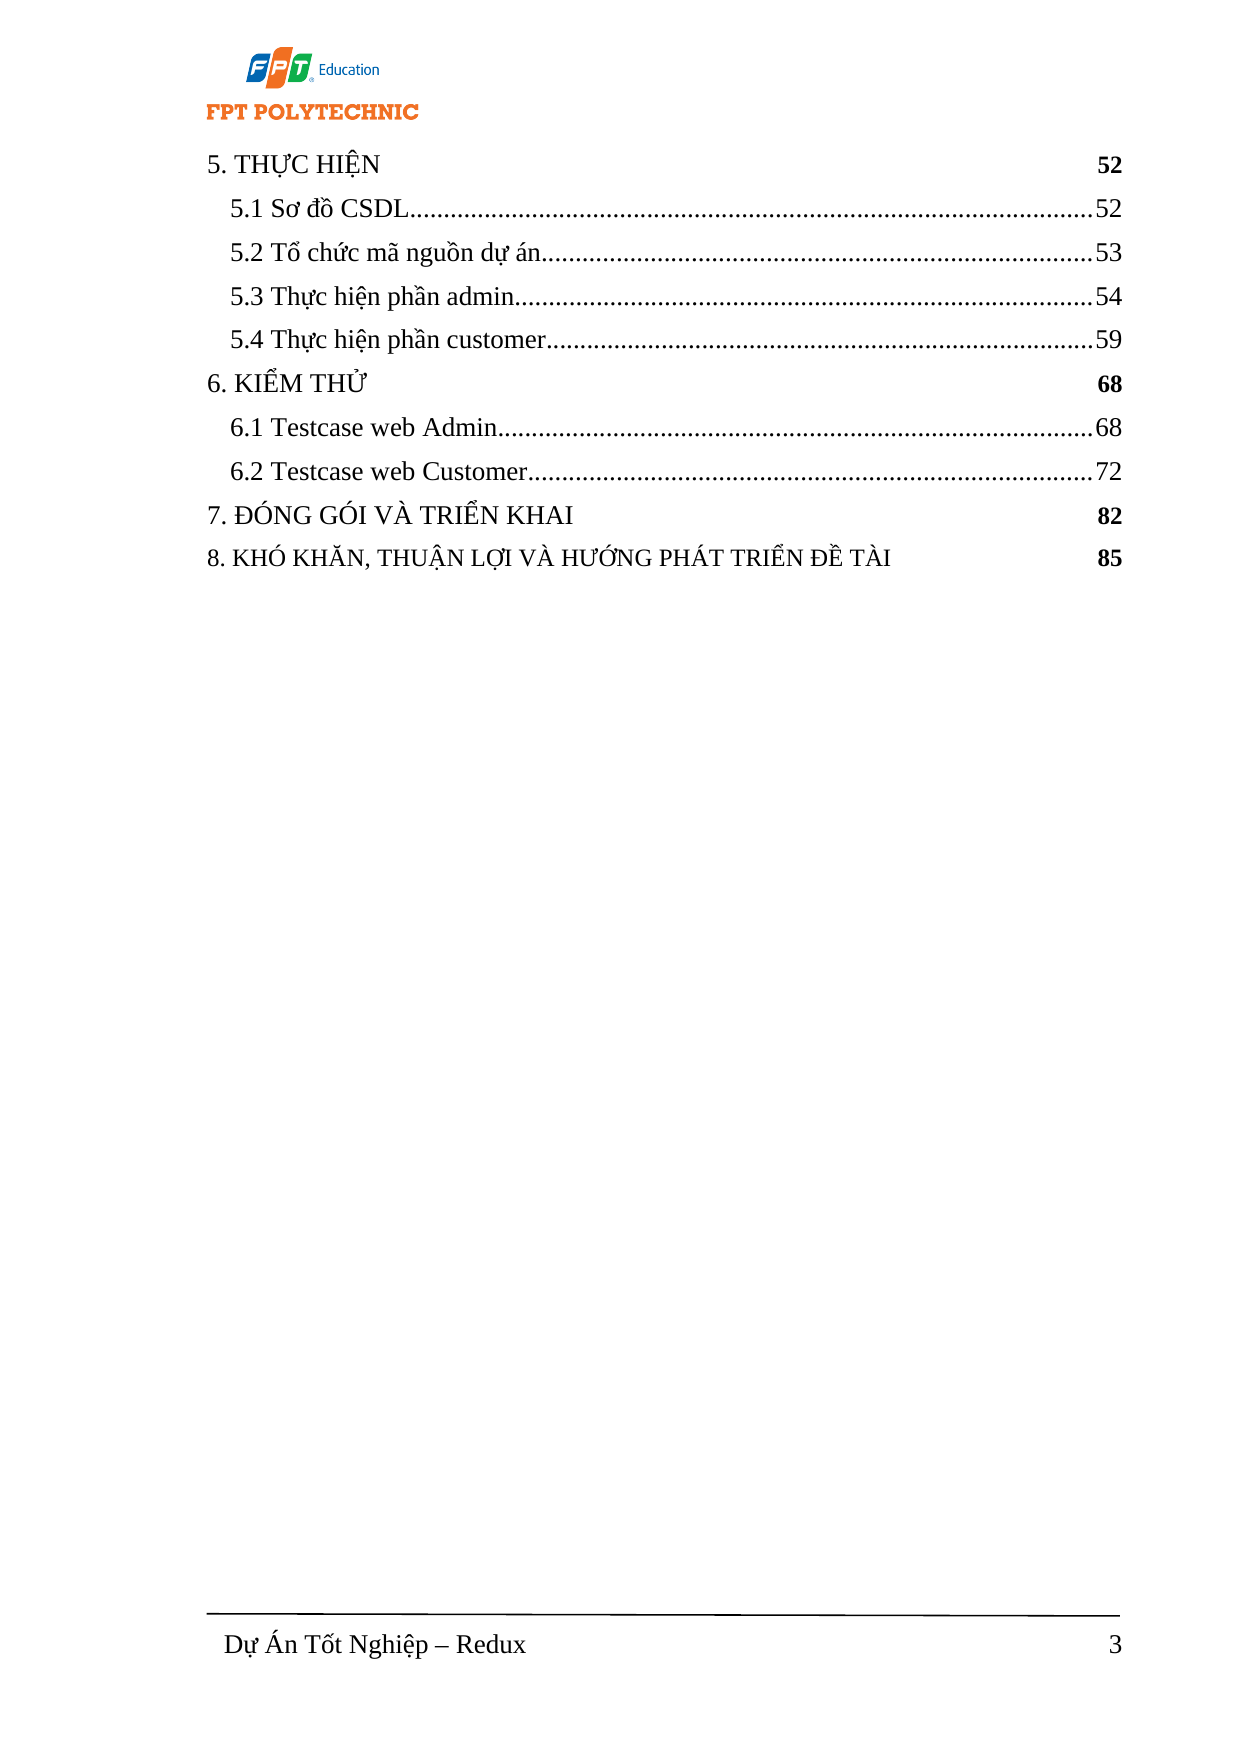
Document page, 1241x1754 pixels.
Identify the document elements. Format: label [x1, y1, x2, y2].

picture [206, 47, 419, 120]
